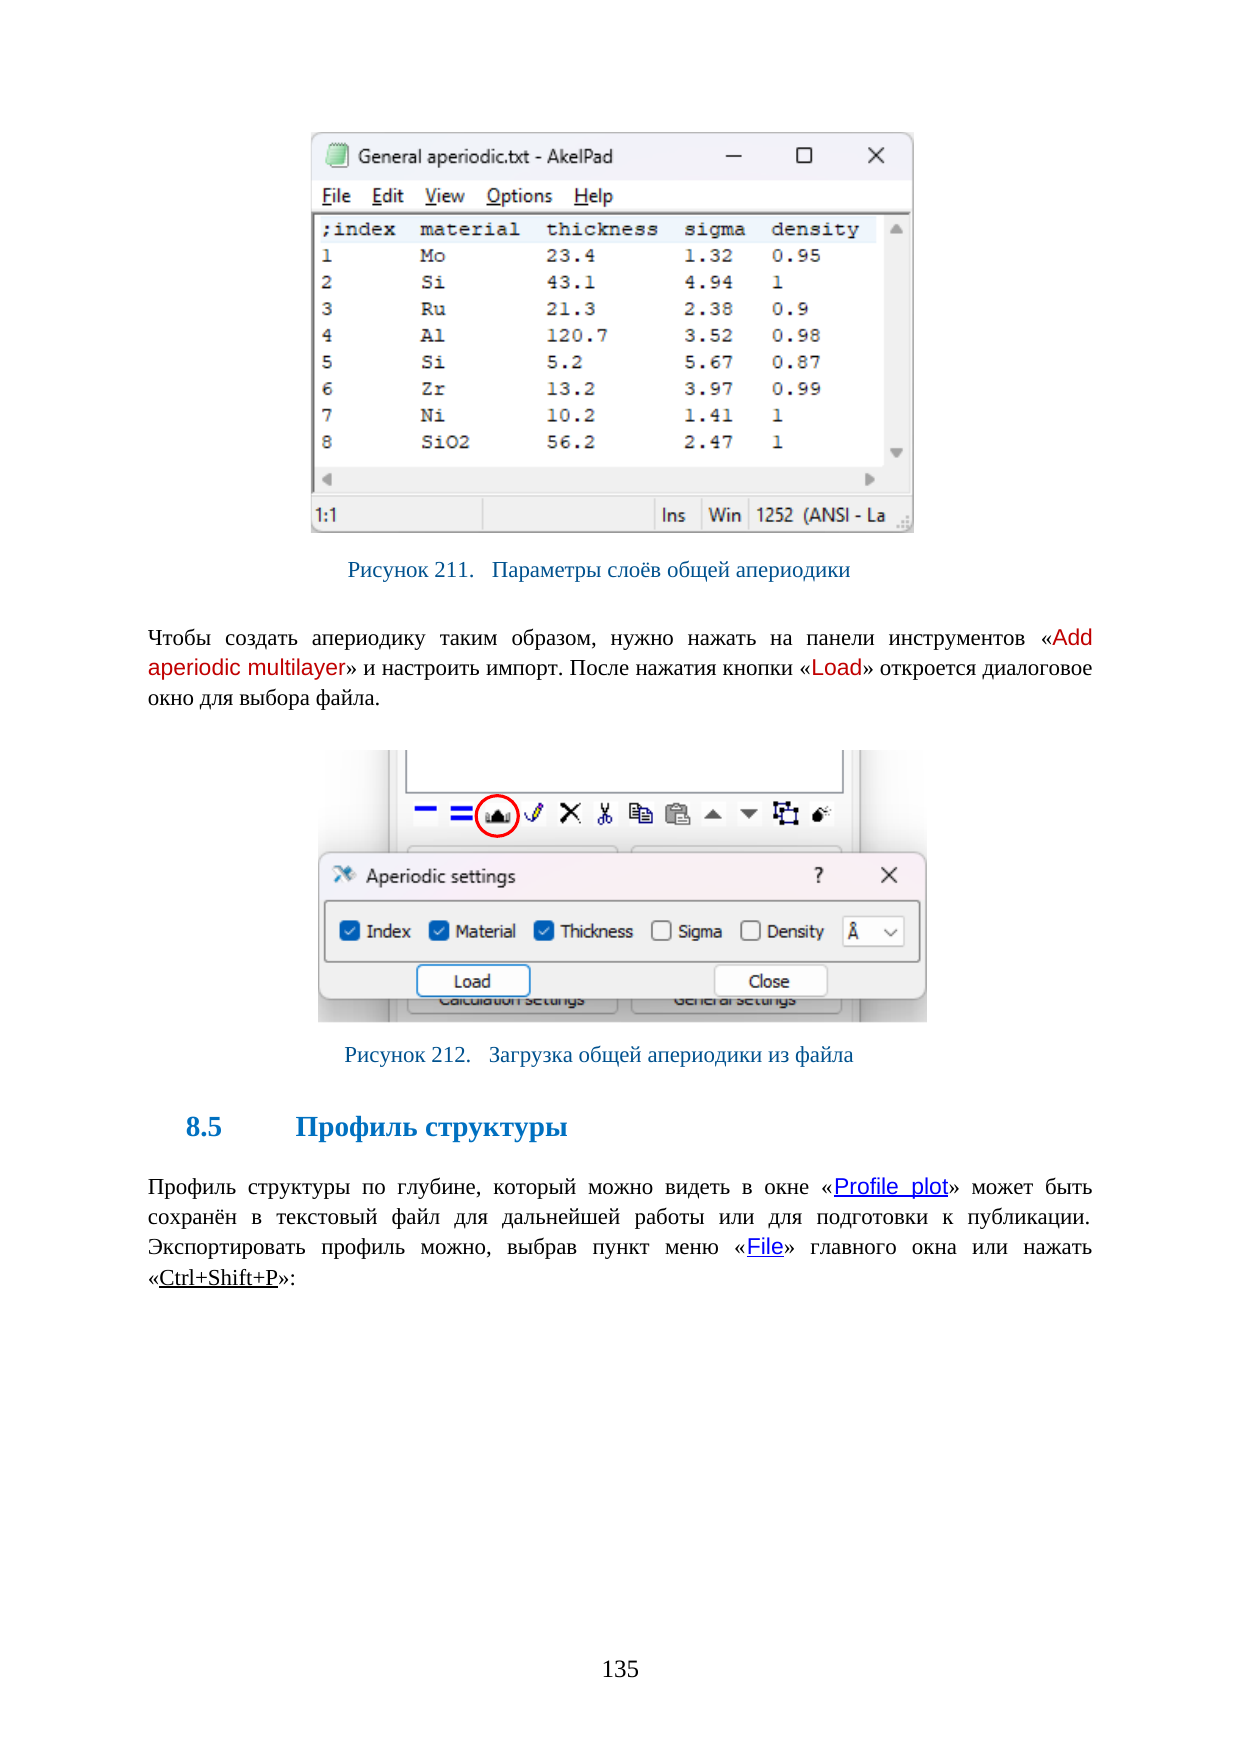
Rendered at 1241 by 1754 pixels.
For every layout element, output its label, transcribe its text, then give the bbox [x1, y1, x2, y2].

text Профиль структуры по глубине, который можно видеть в окне «Profile plot» может быть сохранён в текстовый файл для дальнейшей работы или для подготовки к публикации. Экспортировать профиль можно, выбрав пункт меню «File» главного окна или нажать «Ctrl+Shift+P»: [148, 1173, 1093, 1290]
picture [310, 132, 914, 533]
subtitle Профиль структуры [155, 1109, 1093, 1143]
text Чтобы создать апериодику таким образом, нужно нажать на панели инструментов «Add aperiodic multilayer» и настроить импорт. После нажатия кнопки «Load» откроется диалоговое окно для выбора файла. [148, 623, 1093, 711]
picture [318, 750, 927, 1024]
